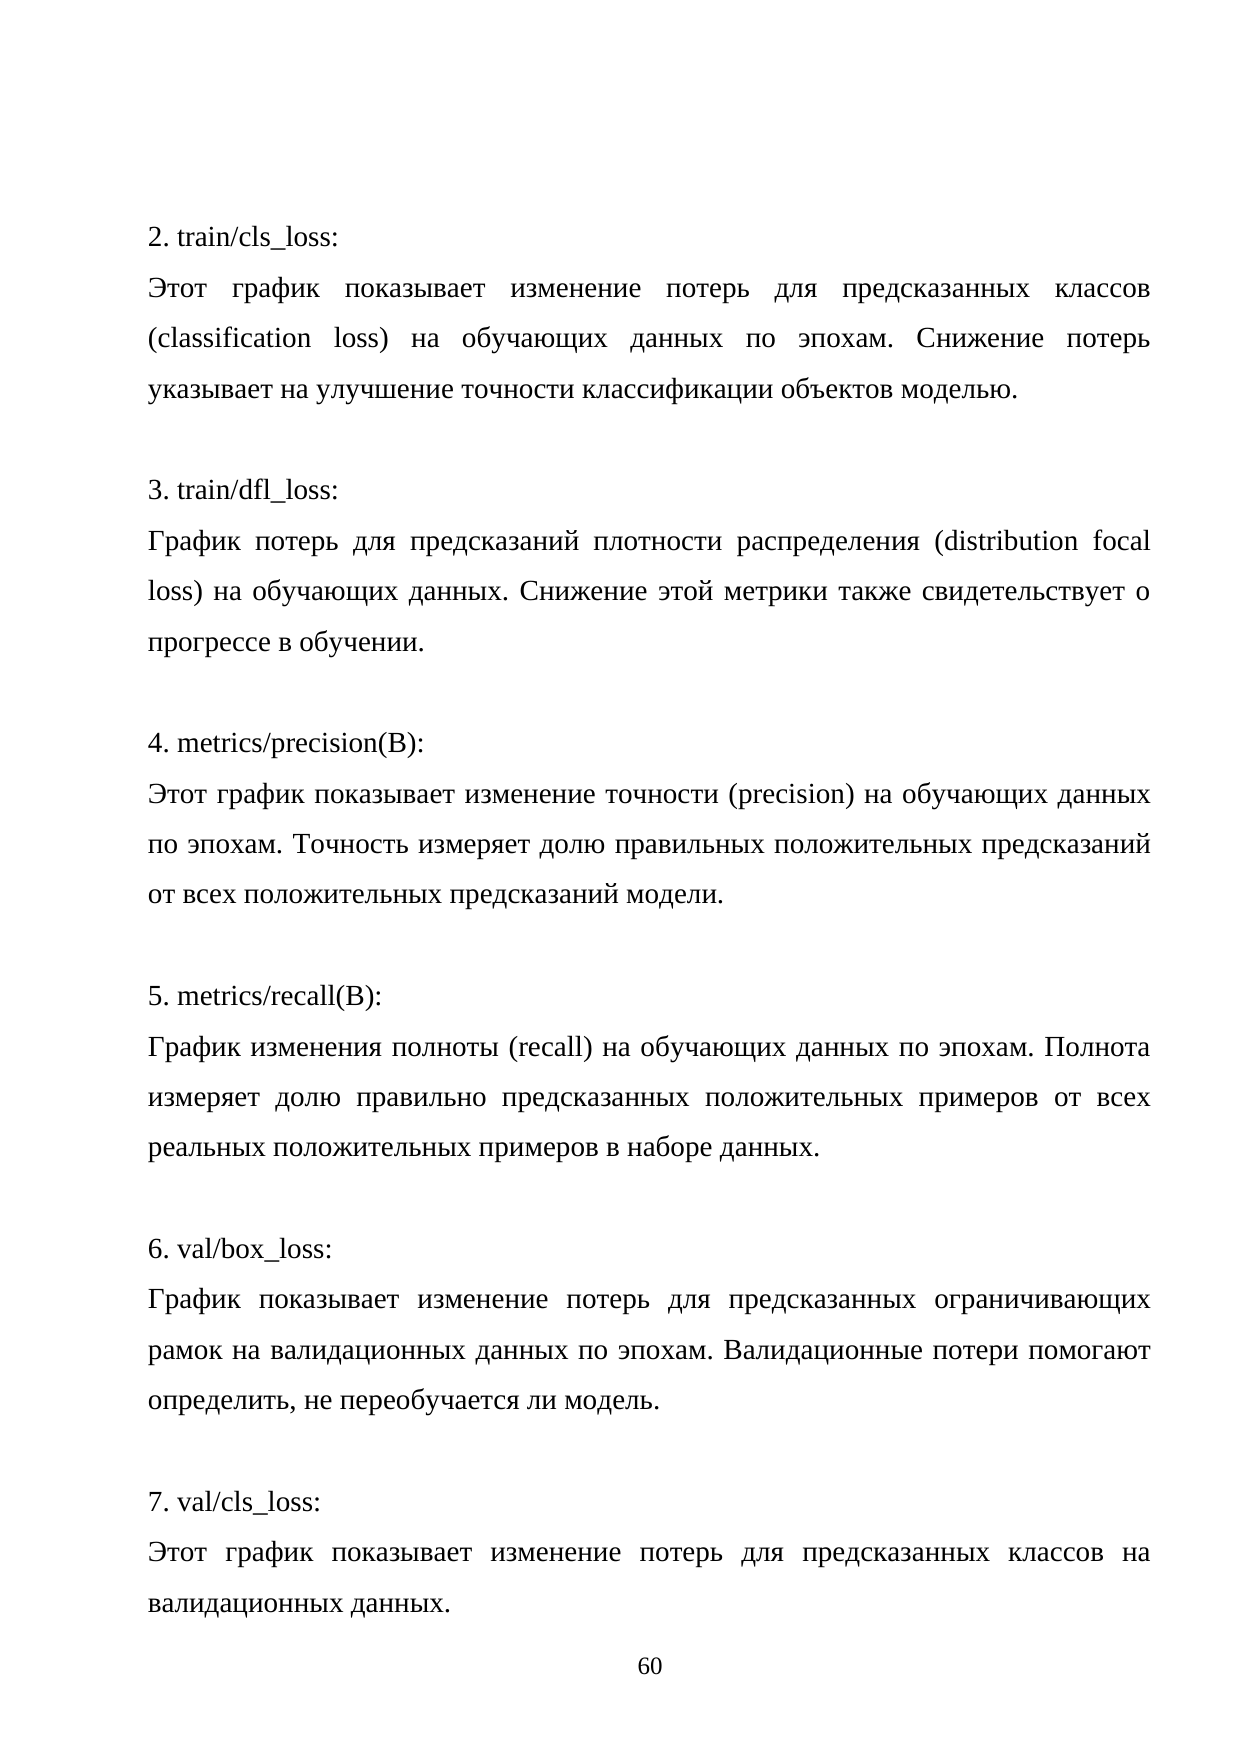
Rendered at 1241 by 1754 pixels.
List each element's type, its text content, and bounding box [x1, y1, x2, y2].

text График изменения полноты (recall) на обучающих данных по эпохам. Полнота измеряет долю правильно предсказанных положительных примеров от всех реальных положительных примеров в наборе данных. [148, 1029, 1152, 1163]
text График потерь для предсказаний плотности распределения (distribution focal loss) на обучающих данных. Снижение этой метрики также свидетельствует о прогрессе в обучении. [148, 523, 1152, 657]
text Этот график показывает изменение точности (precision) на обучающих данных по эпохам. Точность измеряет долю правильных положительных предсказаний от всех положительных предсказаний модели. [148, 776, 1152, 910]
text Этот график показывает изменение потерь для предсказанных классов на валидационных данных. [148, 1534, 1152, 1618]
text 4. metrics/precision(B): [148, 725, 1152, 759]
text График показывает изменение потерь для предсказанных ограничивающих рамок на валидационных данных по эпохам. Валидационные потери помогают определить, не переобучается ли модель. [148, 1282, 1152, 1416]
text Этот график показывает изменение потерь для предсказанных классов (classification loss) на обучающих данных по эпохам. Снижение потерь указывает на улучшение точности классификации объектов моделью. [148, 270, 1152, 404]
text 3. train/dfl_loss: [148, 472, 1152, 506]
text 7. val/cls_loss: [148, 1484, 1152, 1517]
text 6. val/box_loss: [148, 1231, 1152, 1264]
text 5. metrics/recall(B): [148, 978, 1152, 1012]
text 2. train/cls_loss: [148, 219, 1152, 253]
